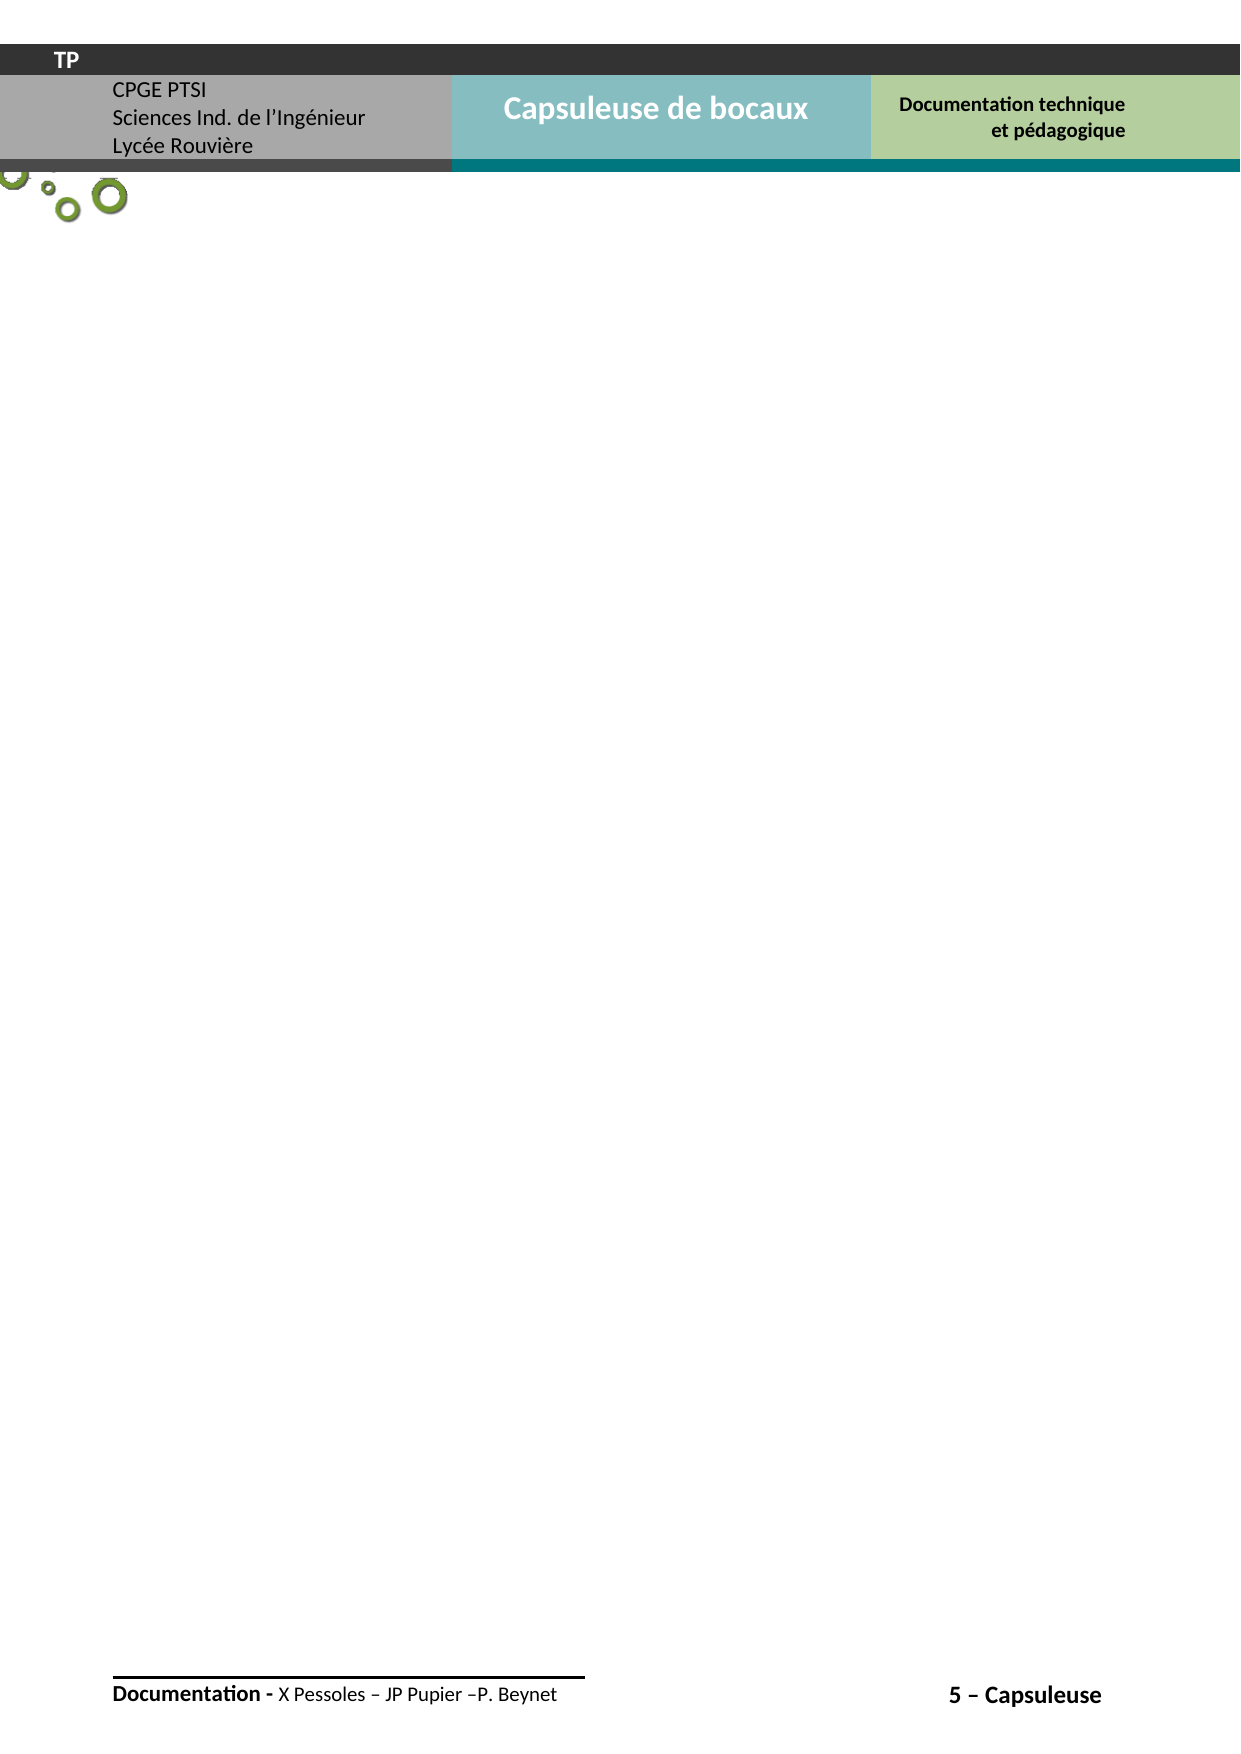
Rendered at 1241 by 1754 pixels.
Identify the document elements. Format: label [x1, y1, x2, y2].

picture [0, 172, 128, 224]
